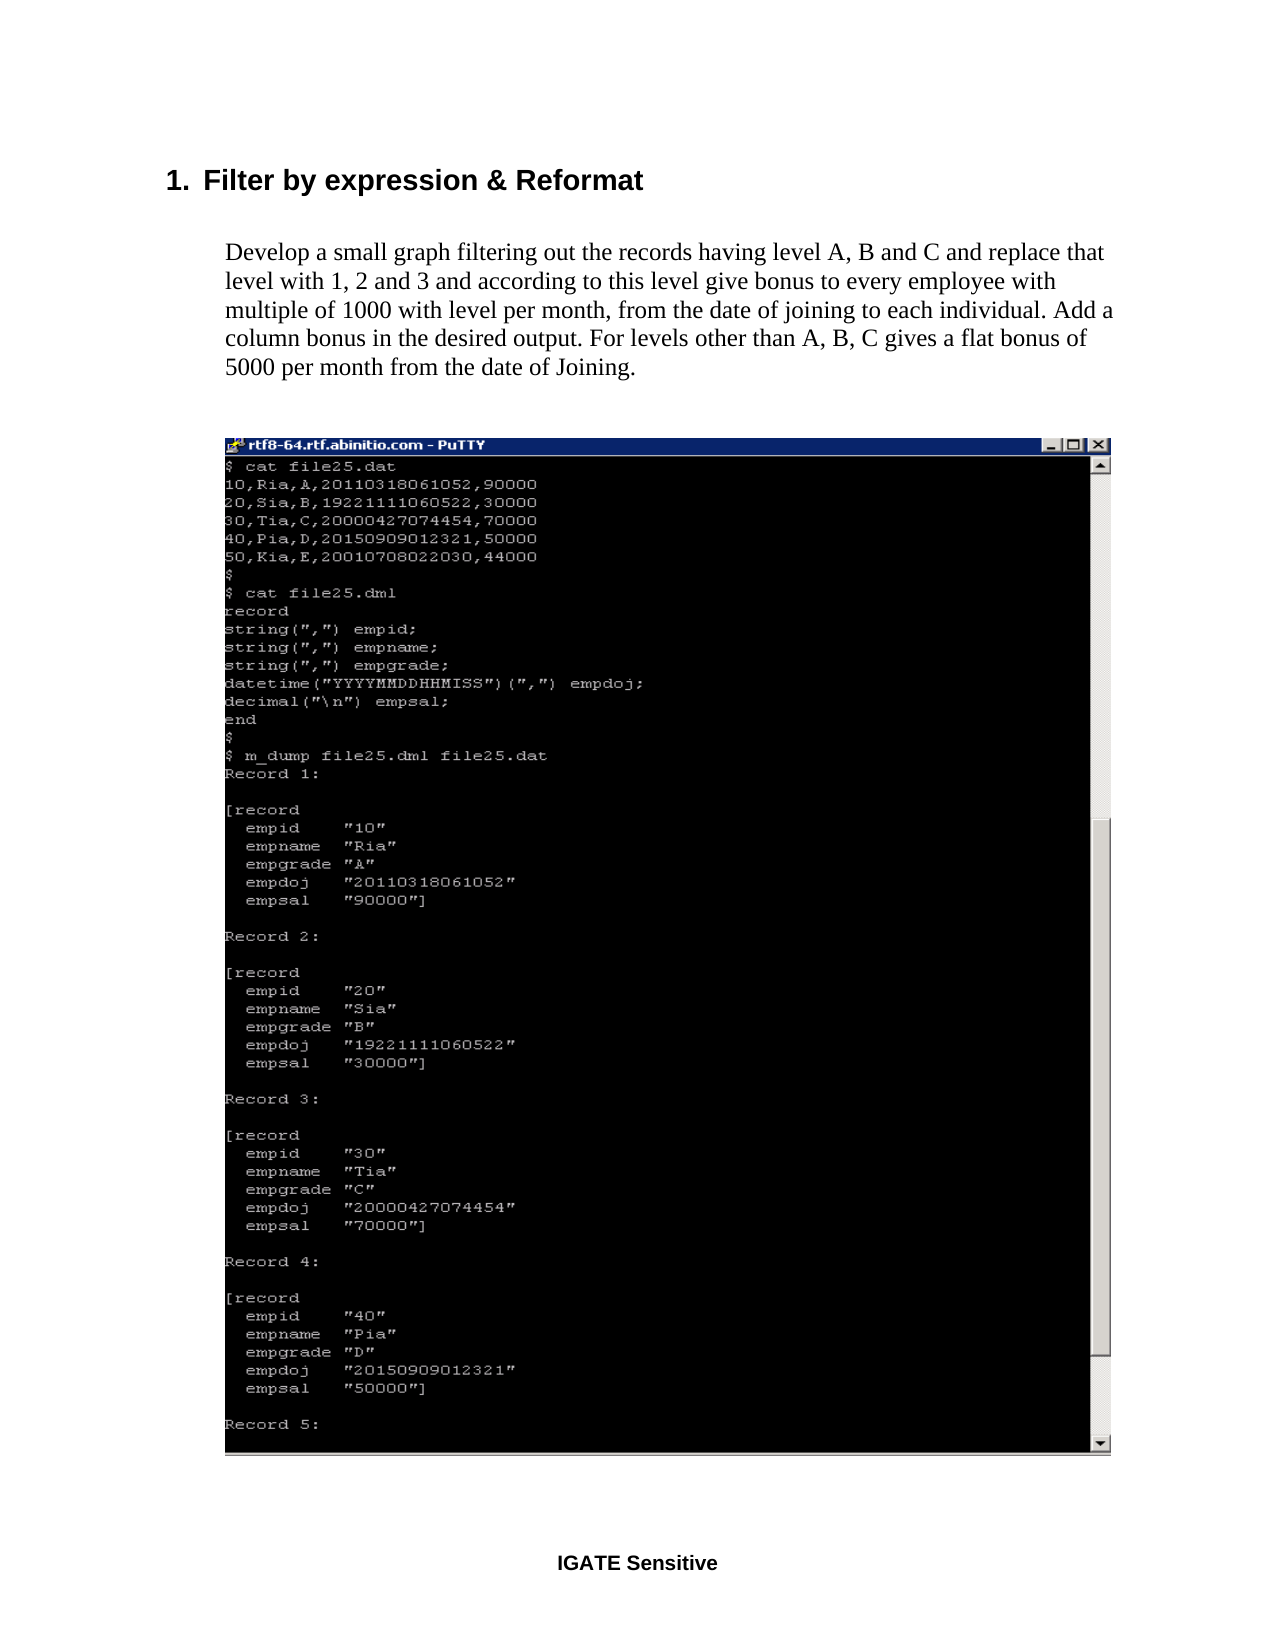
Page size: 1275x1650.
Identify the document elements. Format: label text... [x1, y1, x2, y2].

picture [225, 438, 1111, 1456]
text Develop a small graph filtering out the records having level A, B and C and replace that level with 1, 2 and 3 and according to this level give bonus to every employee with multiple of 1000 with level per month, from the date of joining to each individual. Add a column bonus in the desired output. For levels other than A, B, C gives a flat bonus of 5000 per month from the date of Joining. [225, 237, 1125, 381]
title Filter by expression & Reformat [166, 162, 1125, 196]
